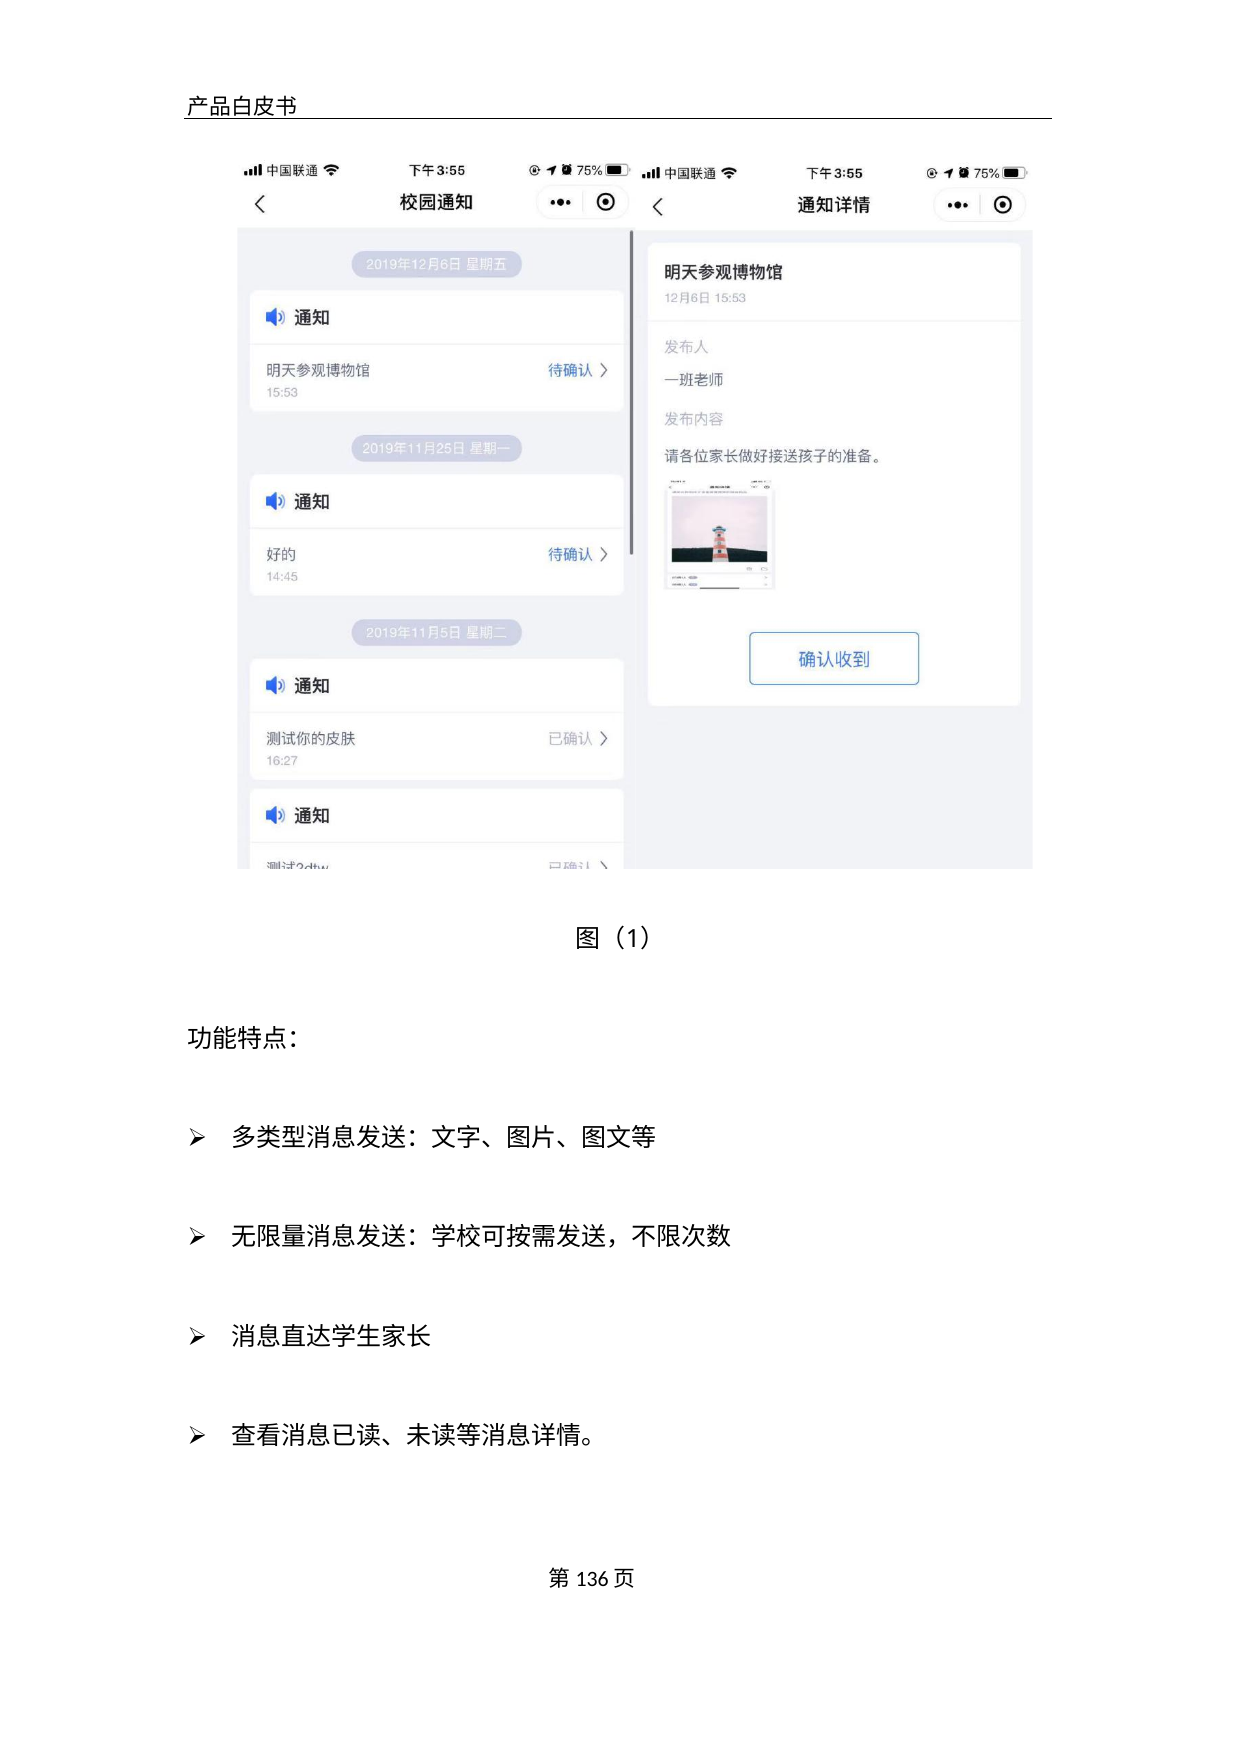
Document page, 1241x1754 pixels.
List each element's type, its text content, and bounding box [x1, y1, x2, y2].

list 消息直达学生家长 [187, 1302, 1053, 1367]
list 无限量消息发送：学校可按需发送，不限次数 [187, 1202, 1053, 1267]
list 查看消息已读、未读等消息详情。 [187, 1401, 1053, 1466]
picture [237, 160, 1033, 869]
text 功能特点： [187, 1004, 1053, 1069]
list 多类型消息发送：文字、图片、图文等 [187, 1103, 1053, 1168]
text 图（1） [187, 904, 1053, 969]
